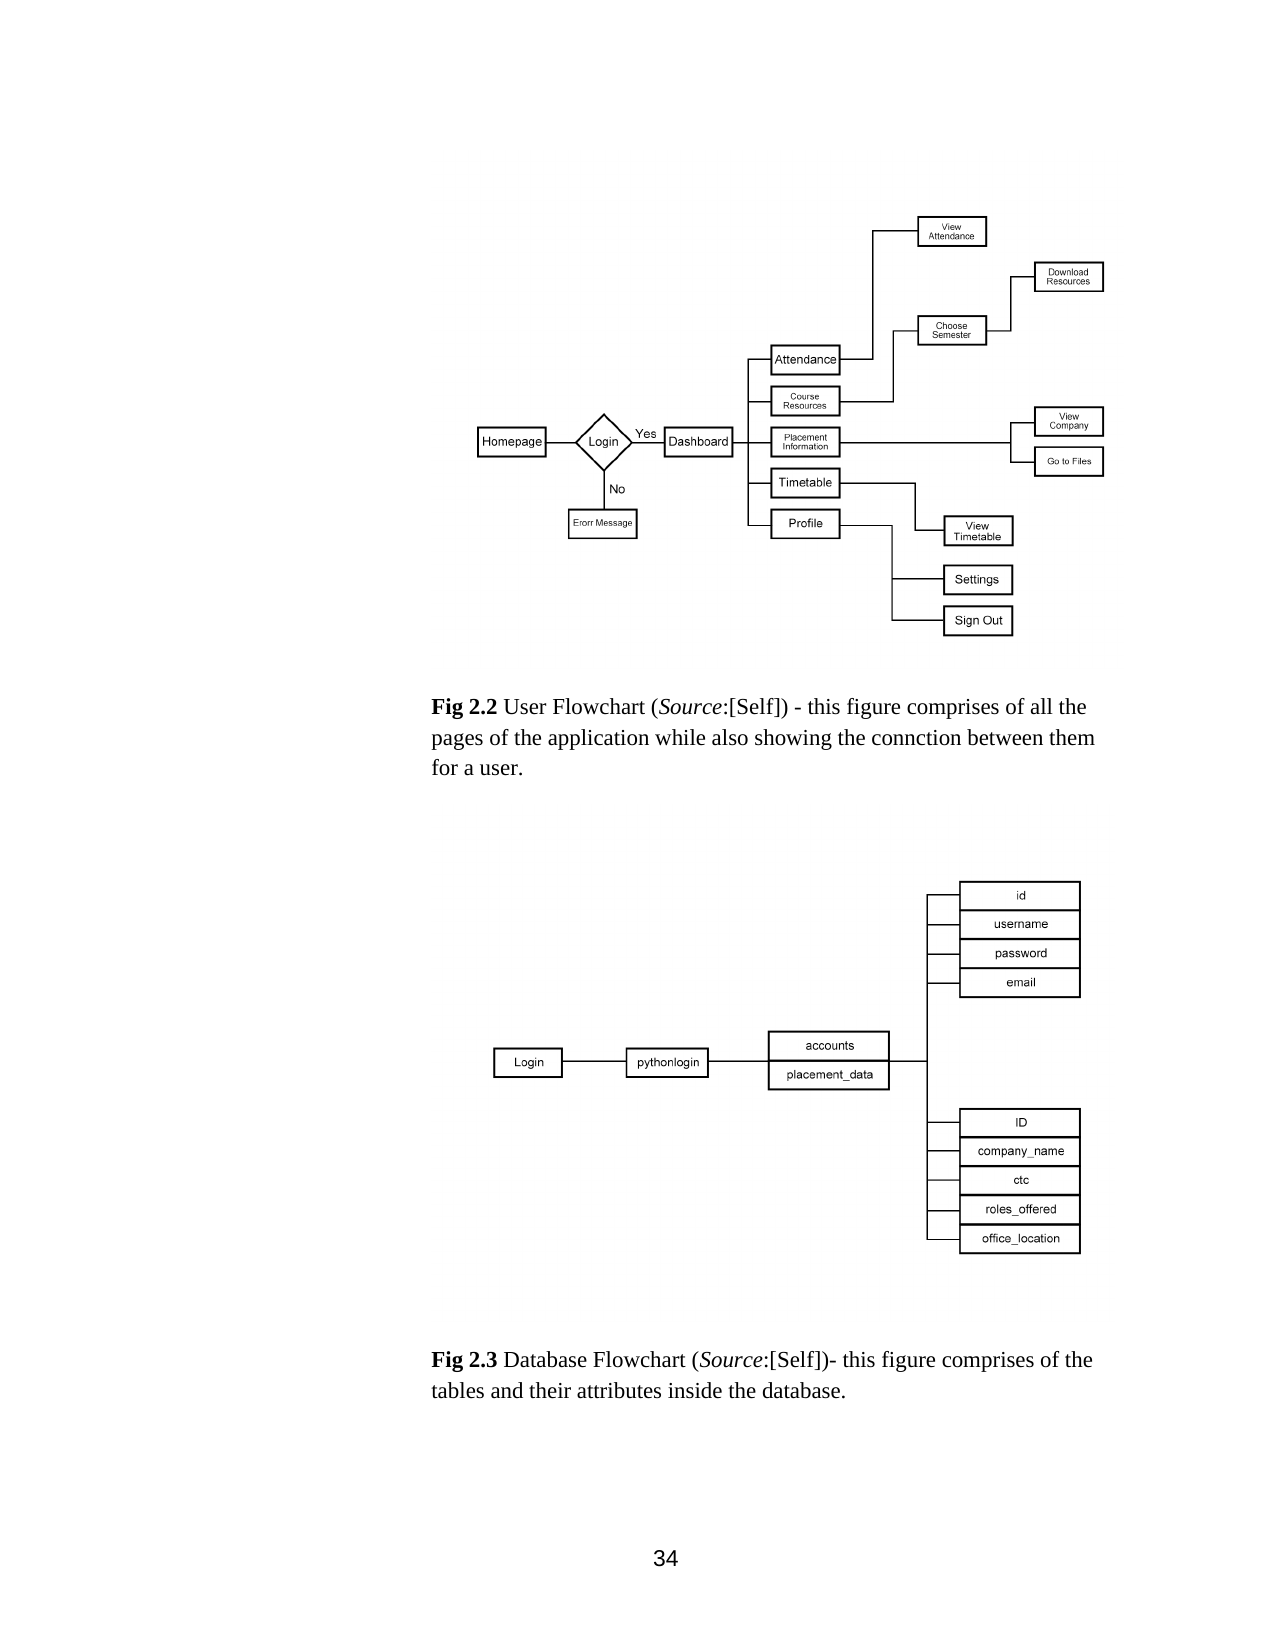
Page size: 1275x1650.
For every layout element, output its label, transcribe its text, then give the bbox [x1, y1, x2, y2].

picture [431, 150, 1125, 669]
picture [431, 804, 1115, 1322]
text Fig 2.2 User Flowchart (Source:[Self]) - this figure comprises of all the pages of the application while also showing the connction between them for a user. [431, 693, 1125, 780]
text Fig 2.3 Database Flowchart (Source:[Self])- this figure comprises of the tables and their attributes inside the database. [431, 1347, 1125, 1403]
